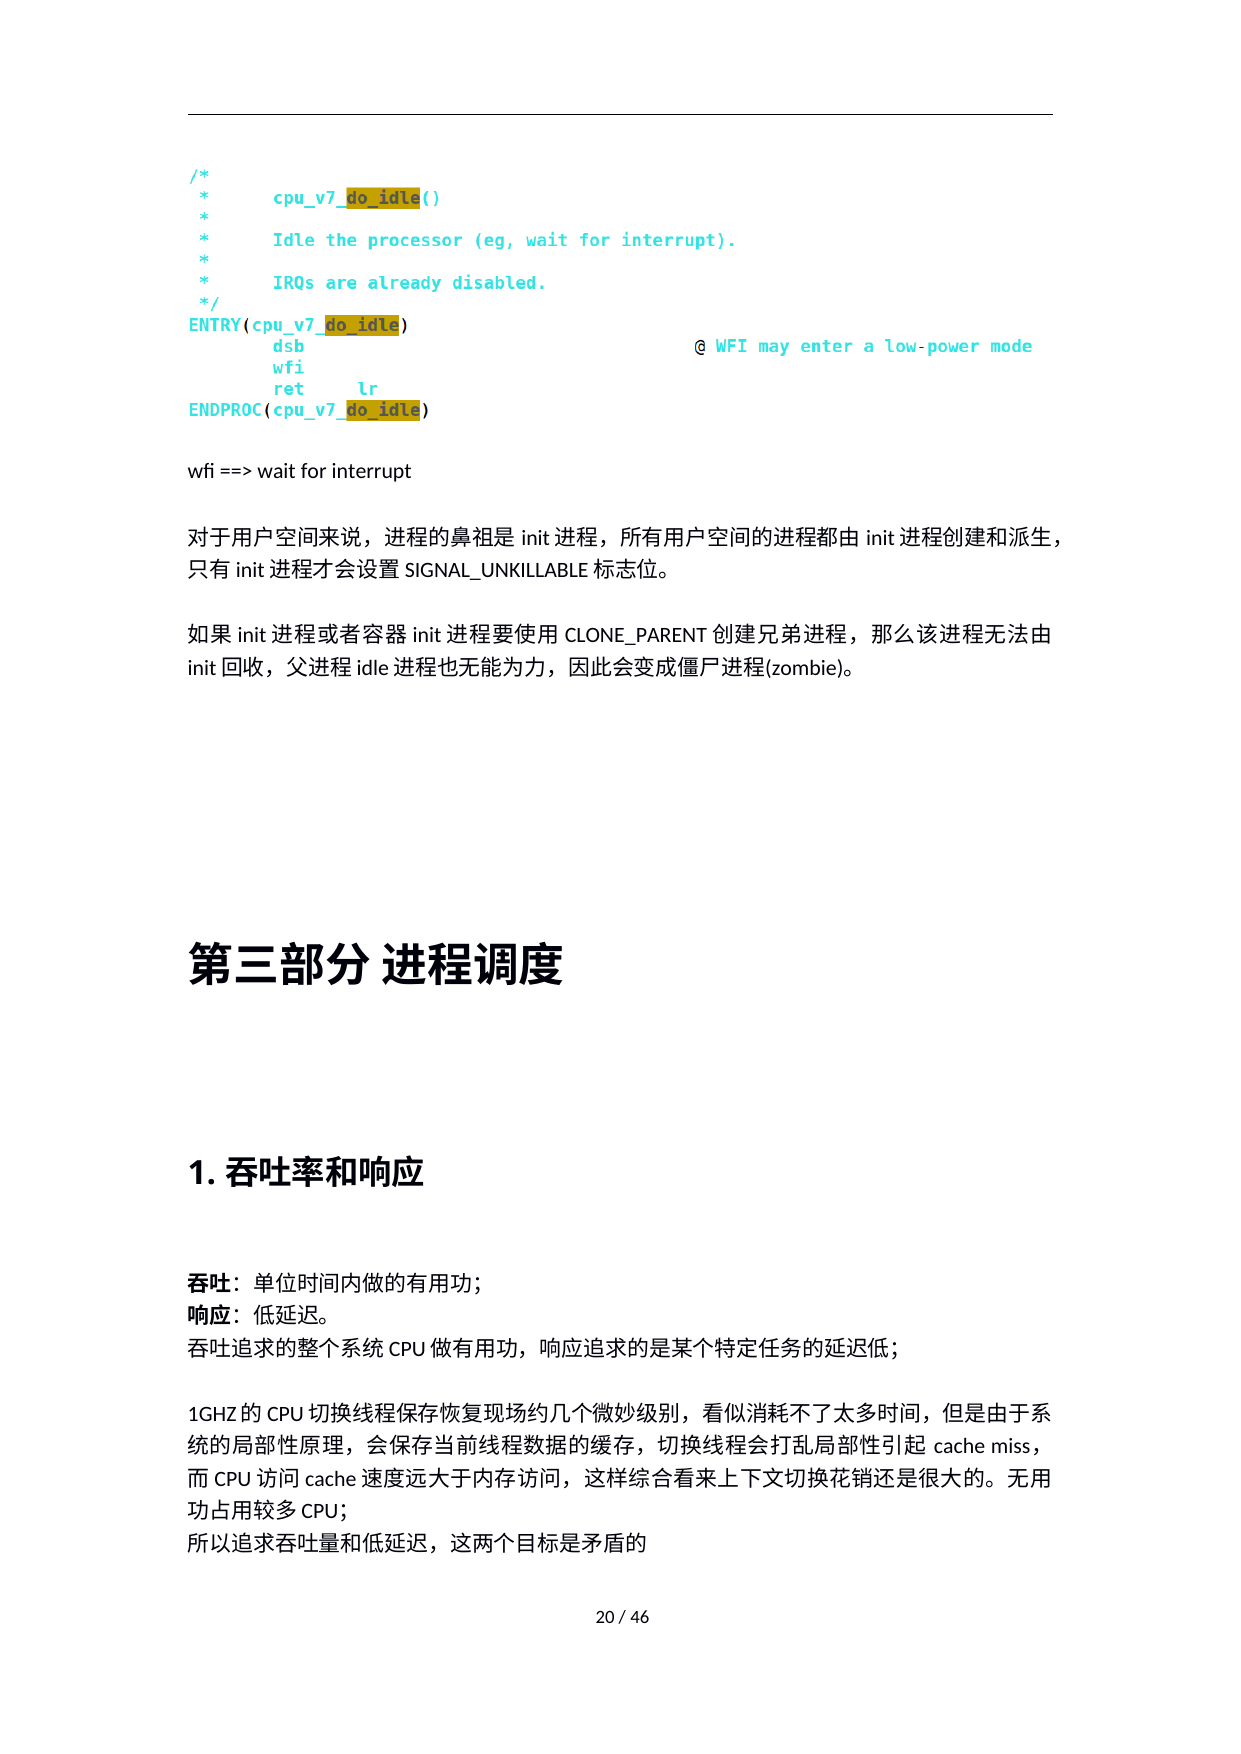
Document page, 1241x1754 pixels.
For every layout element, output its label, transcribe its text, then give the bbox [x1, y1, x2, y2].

text 如果init进程或者容器init进程要使用CLONE_PARENT创建兄弟进程，那么该进程无法由init回收，父进程idle进程也无能为力，因此会变成僵尸进程(zombie)。 [187, 617, 1053, 682]
text 所以追求吞吐量和低延迟，这两个目标是矛盾的 [187, 1525, 1053, 1558]
subtitle 第三部分 进程调度 [187, 912, 1053, 1010]
text wfi ==> wait for interrupt [187, 454, 1053, 487]
text 吞吐追求的整个系统CPU做有用功，响应追求的是某个特定任务的延迟低； [187, 1330, 1053, 1363]
subtitle 1. 吞吐率和响应 [187, 1138, 1053, 1203]
picture [187, 162, 1053, 436]
text 吞吐：单位时间内做的有用功； [187, 1265, 1053, 1298]
text 响应：低延迟。 [187, 1298, 1053, 1330]
text 1GHZ的CPU切换线程保存恢复现场约几个微妙级别，看似消耗不了太多时间，但是由于系统的局部性原理，会保存当前线程数据的缓存，切换线程会打乱局部性引起cache miss，而CPU访问cache速度远大于内存访问，这样综合看来上下文切换花销还是很大的。无用功占用较多CPU； [187, 1395, 1053, 1525]
text 对于用户空间来说，进程的鼻祖是init进程，所有用户空间的进程都由init进程创建和派生，只有init进程才会设置SIGNAL_UNKILLABLE标志位。 [187, 519, 1053, 584]
